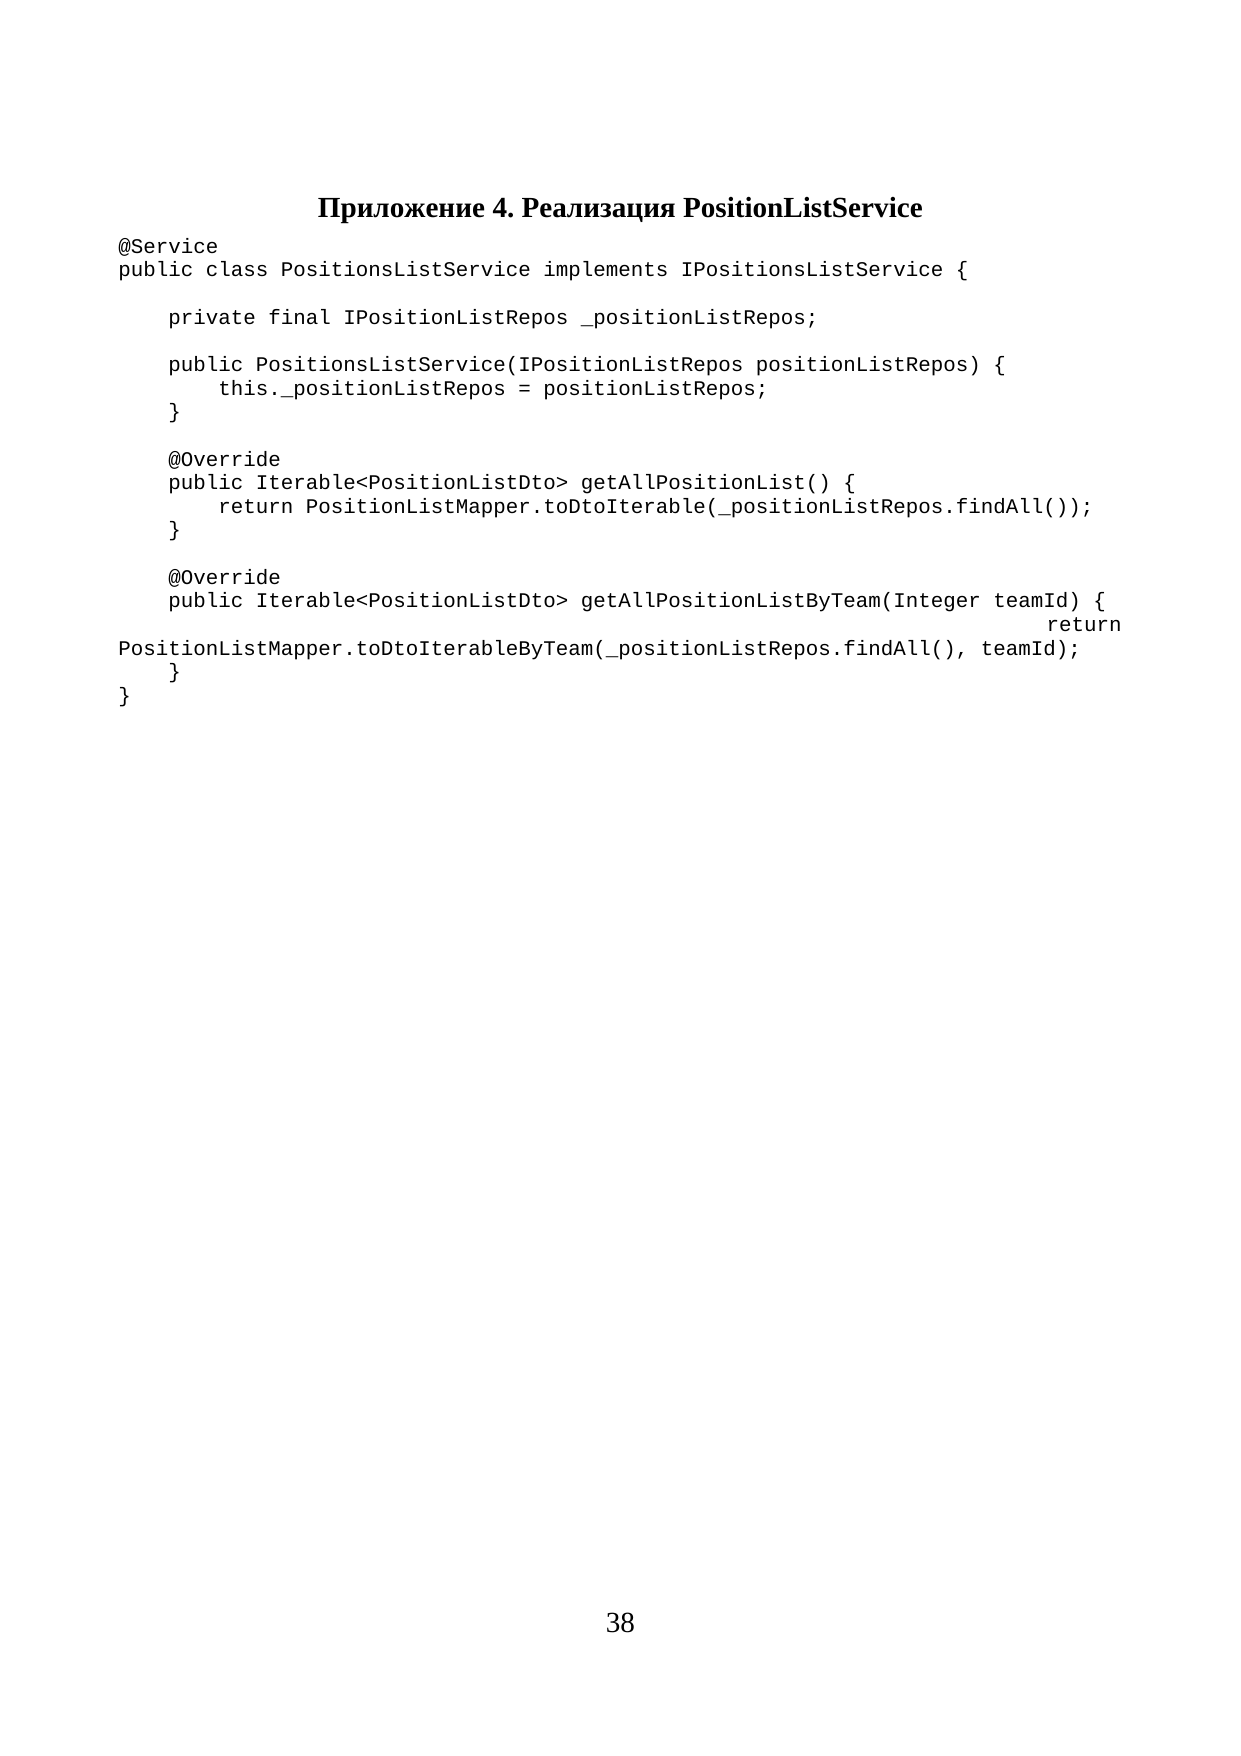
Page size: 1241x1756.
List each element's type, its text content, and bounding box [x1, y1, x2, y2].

text } [118, 661, 1122, 685]
subtitle Приложение 4. Реализация PositionListService [118, 190, 1122, 223]
text @Override [118, 567, 1122, 590]
text public PositionsListService(IPositionListRepos positionListRepos) { [118, 354, 1122, 378]
text } [118, 685, 1122, 709]
text @Service [118, 236, 1122, 259]
text } [118, 519, 1122, 543]
text @Override [118, 448, 1122, 472]
text return PositionListMapper.toDtoIterableByTeam(_positionListRepos.findAll(), teamId); [118, 614, 1122, 661]
text return PositionListMapper.toDtoIterable(_positionListRepos.findAll()); [118, 496, 1122, 519]
text public class PositionsListService implements IPositionsListService { [118, 259, 1122, 283]
text public Iterable<PositionListDto> getAllPositionList() { [118, 472, 1122, 496]
text public Iterable<PositionListDto> getAllPositionListByTeam(Integer teamId) { [118, 590, 1122, 614]
text this._positionListRepos = positionListRepos; [118, 378, 1122, 401]
text } [118, 401, 1122, 425]
text private final IPositionListRepos _positionListRepos; [118, 307, 1122, 330]
